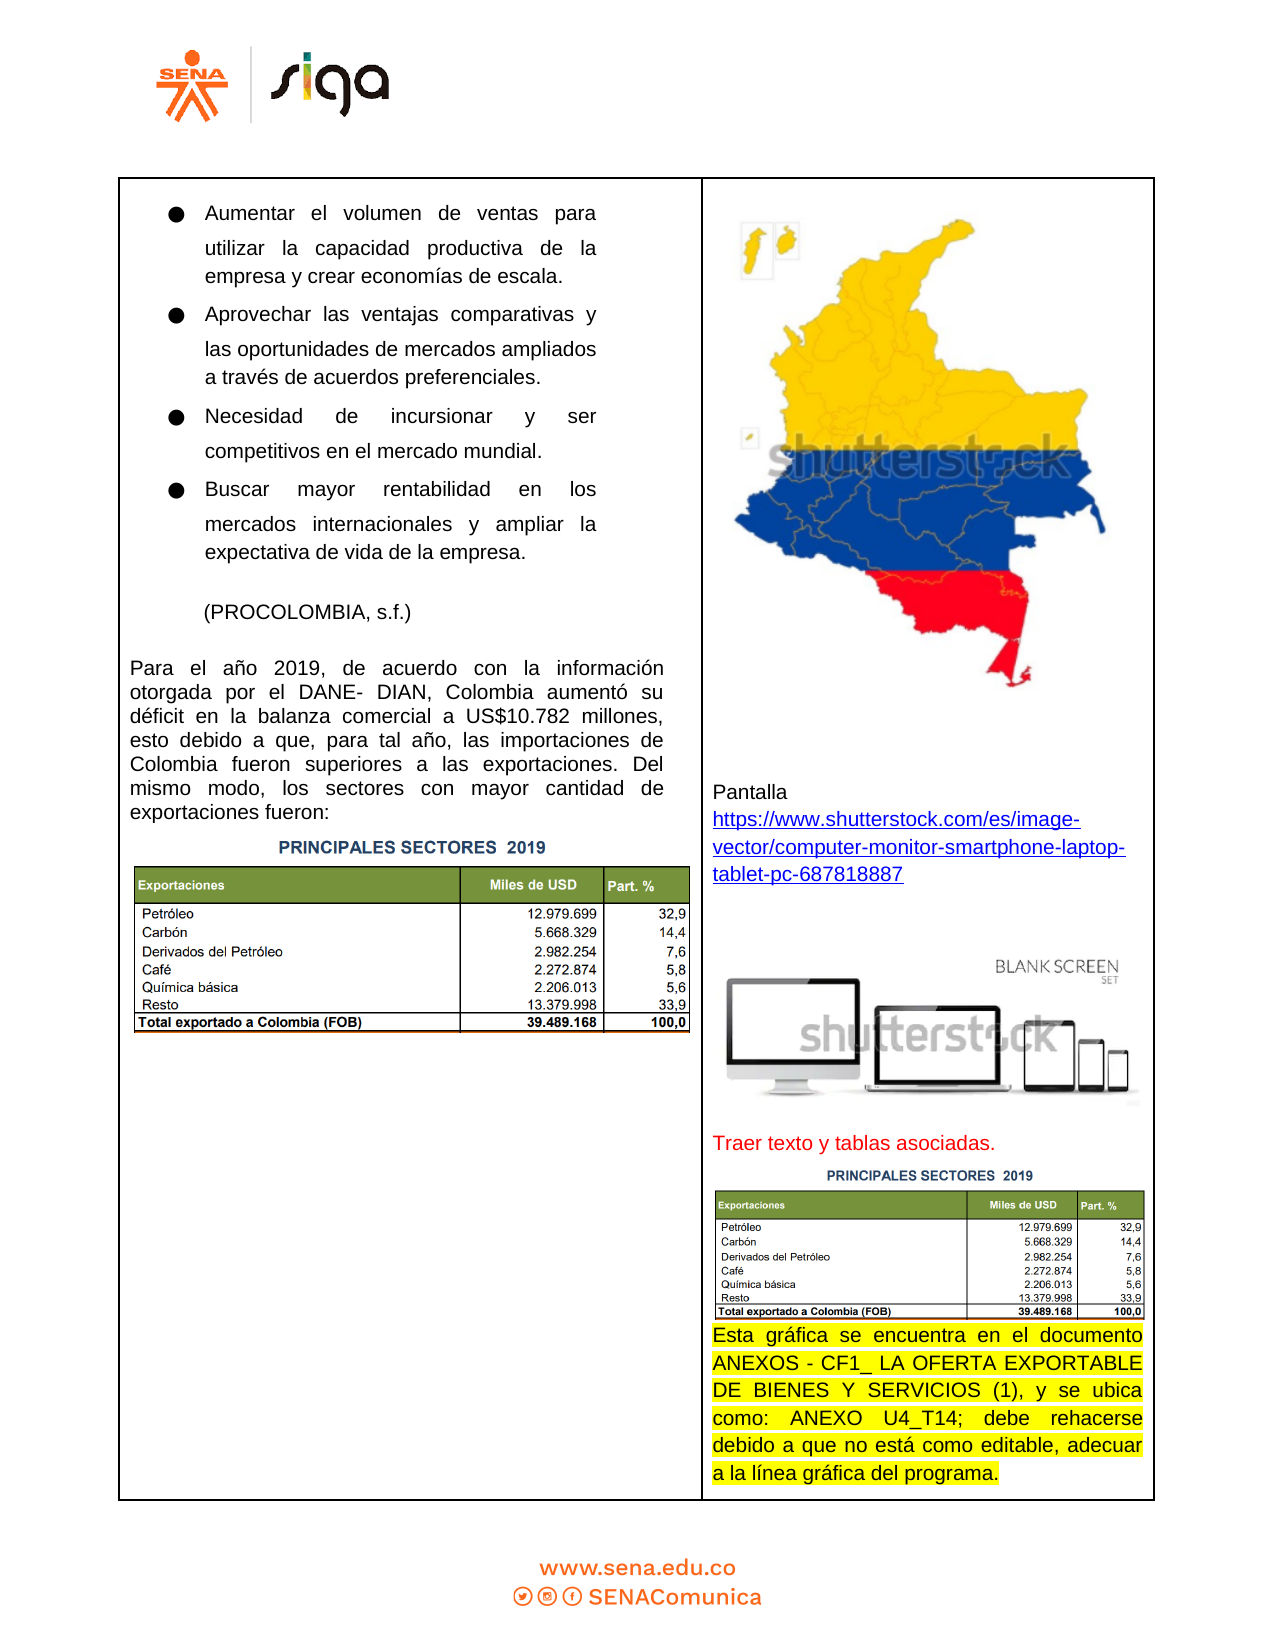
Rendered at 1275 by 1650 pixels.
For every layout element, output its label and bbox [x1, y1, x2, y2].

table_cell [120, 179, 701, 1499]
picture [712, 189, 1140, 716]
picture [513, 1556, 762, 1606]
picture [712, 1158, 1145, 1320]
picture [712, 914, 1140, 1106]
picture [130, 823, 692, 1033]
picture [5, 42, 538, 128]
table_cell [703, 179, 1153, 1499]
